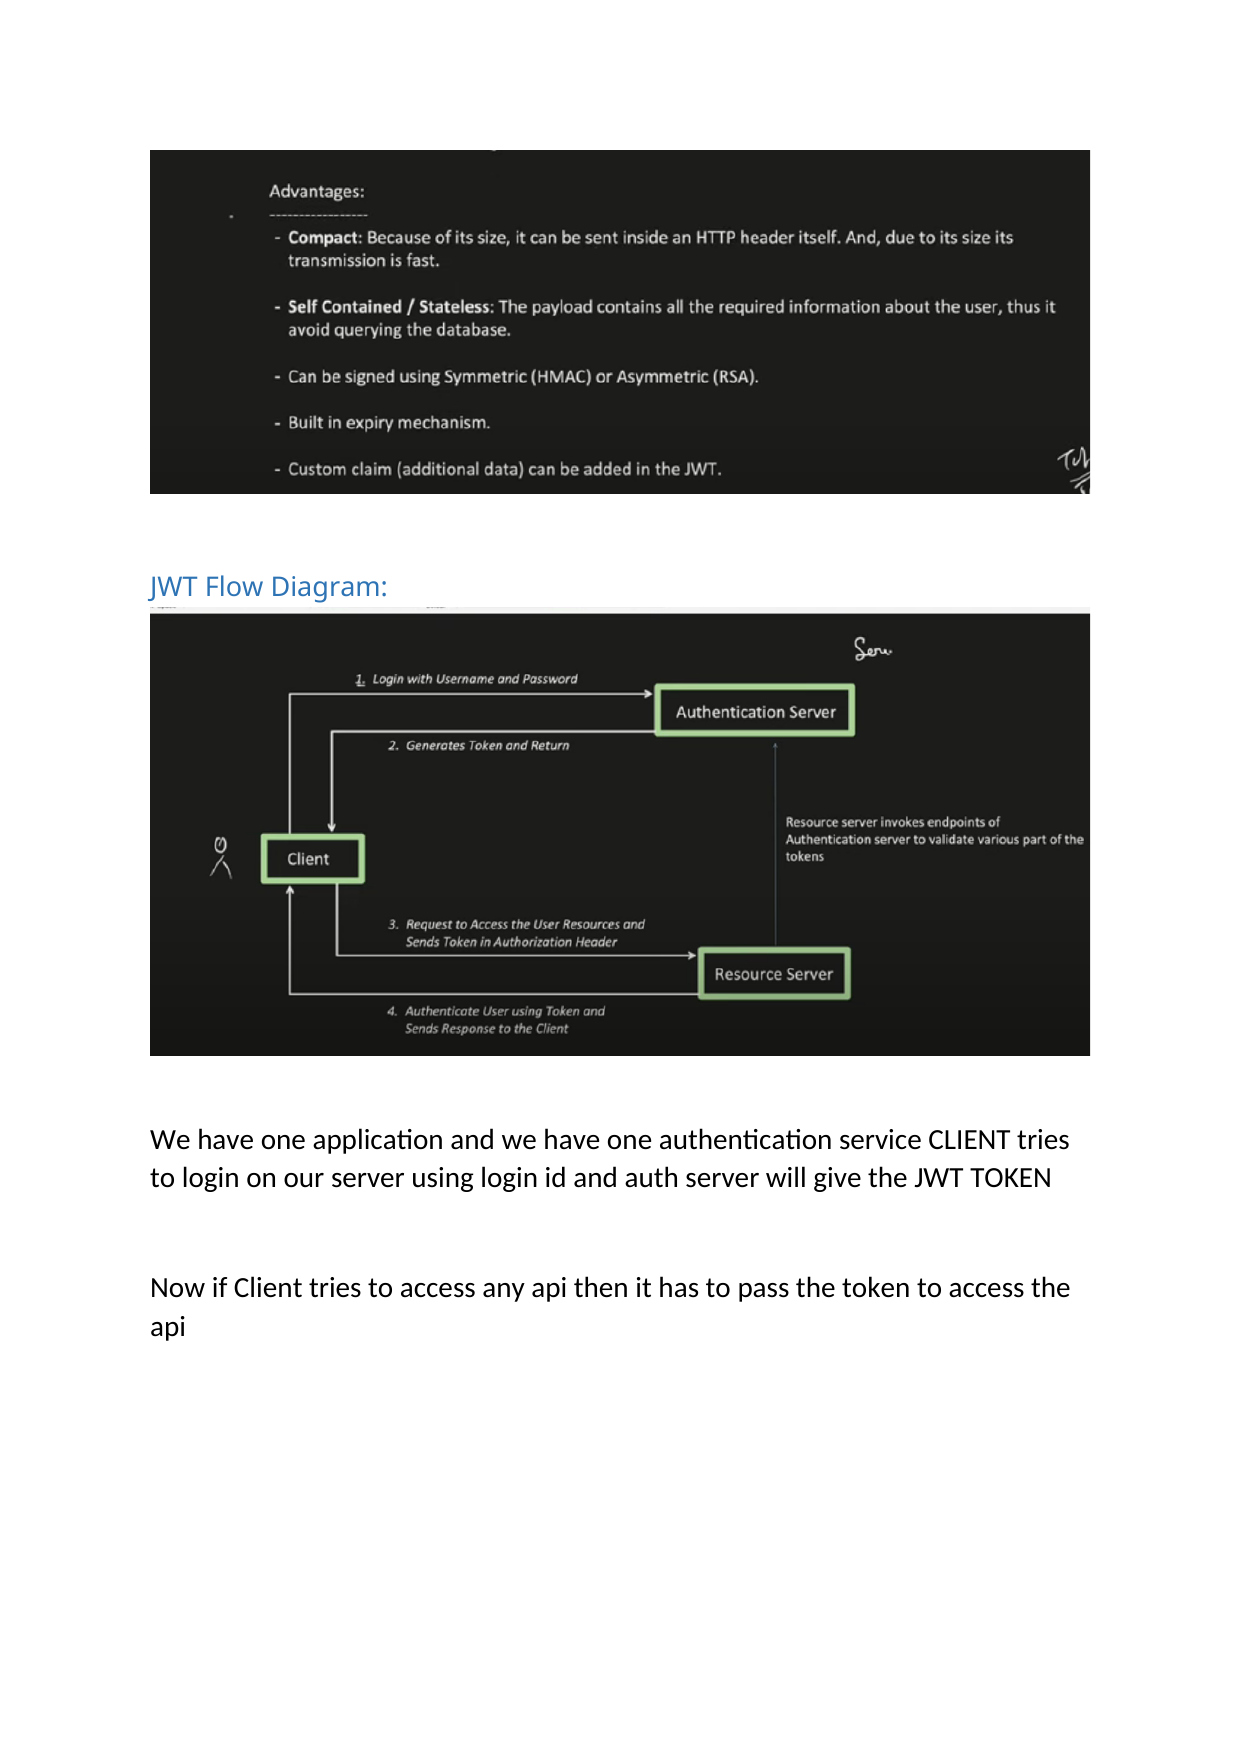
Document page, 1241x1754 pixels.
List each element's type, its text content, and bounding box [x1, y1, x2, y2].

text Now if Client tries to access any api then it has to pass the token to access the api [150, 1269, 1090, 1344]
picture [150, 150, 1091, 494]
picture [150, 607, 1091, 1056]
subtitle JWT Flow Diagram: [150, 568, 1090, 605]
text We have one application and we have one authentication service CLIENT tries to login on our server using login id and auth server will give the JWT TOKEN [150, 1121, 1090, 1195]
